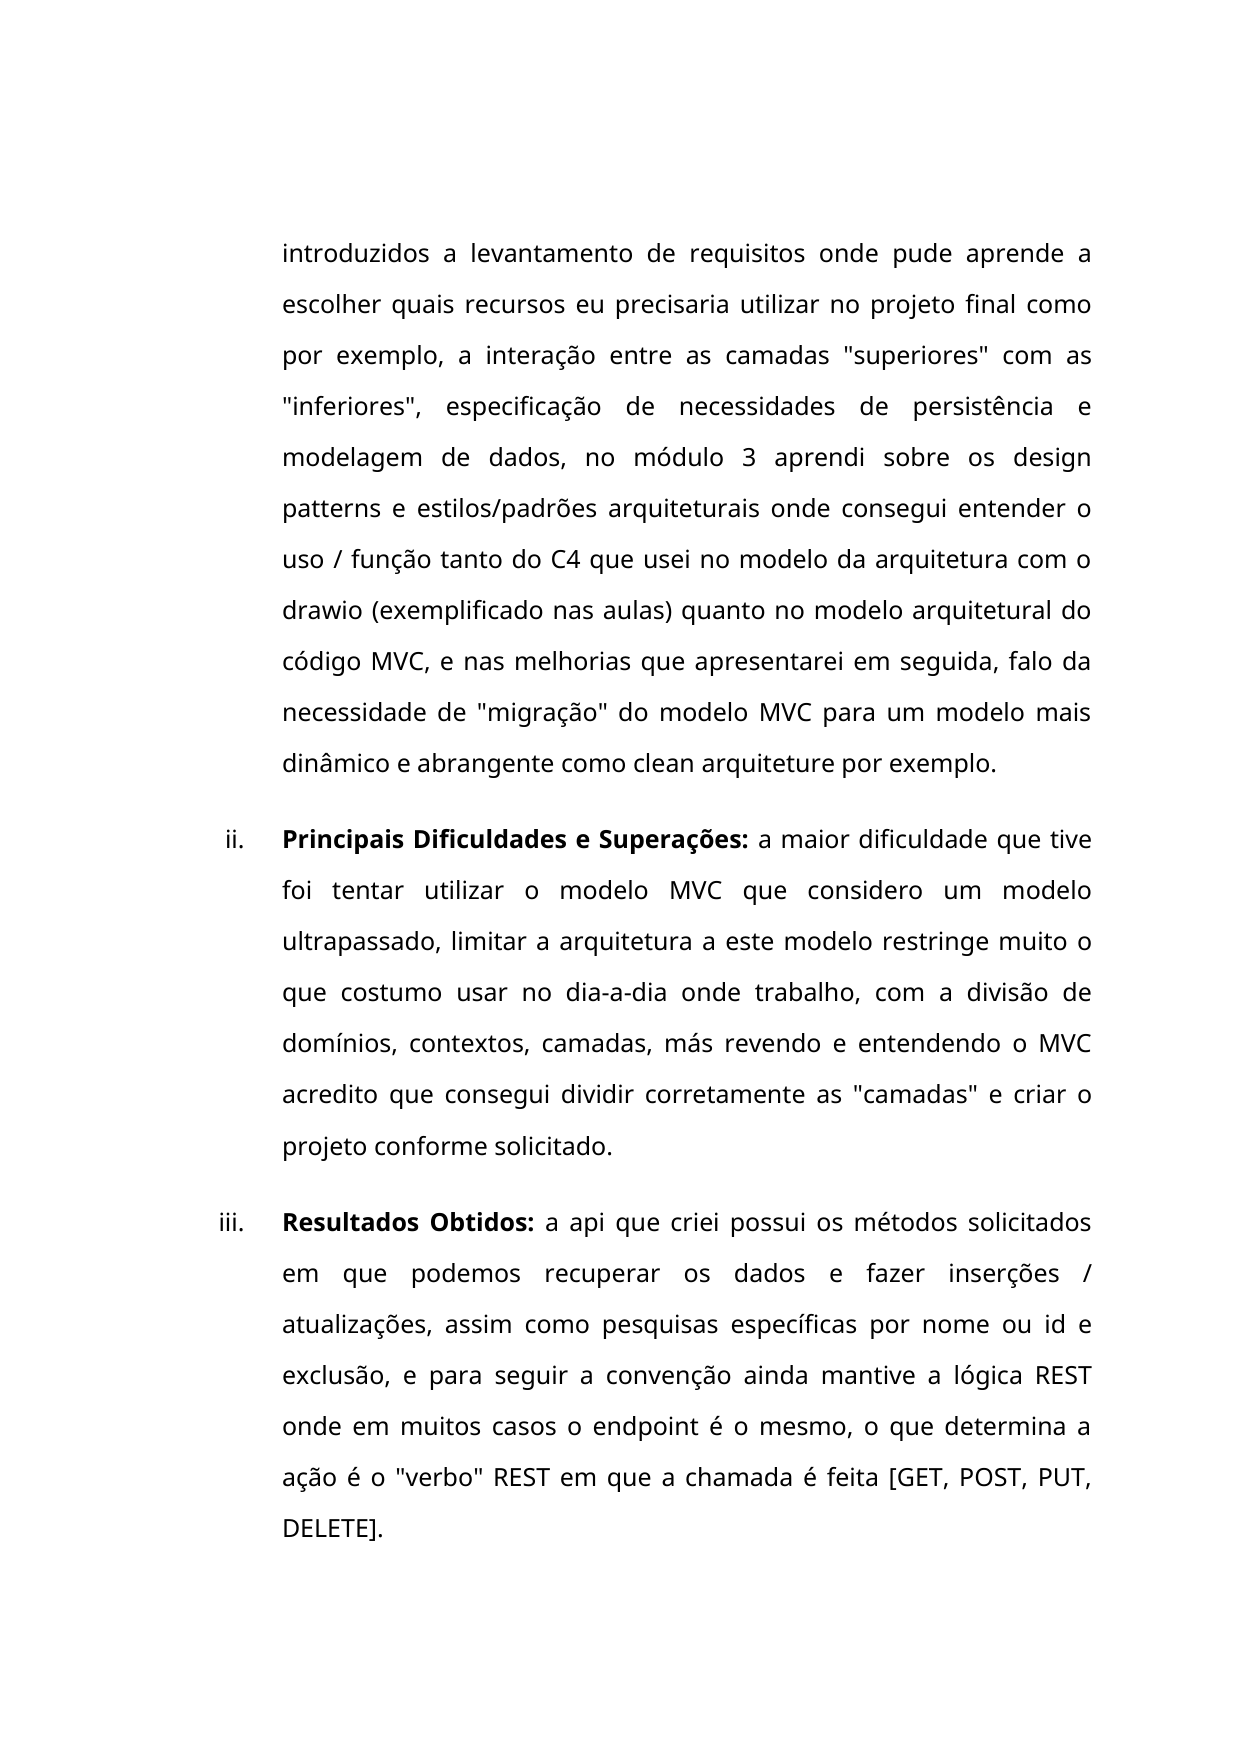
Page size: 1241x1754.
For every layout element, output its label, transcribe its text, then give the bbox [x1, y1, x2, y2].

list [244, 236, 1093, 780]
list Resultados Obtidos: a api que criei possui os métodos solicitados em que podemos recuperar os dados e fazer inserções / atualizações, assim como pesquisas específicas por nome ou id e exclusão, e para seguir a convenção ainda mantive a lógica REST onde em muitos casos o endpoint é o mesmo, o que determina a ação é o "verbo" REST em que a chamada é feita [GET, POST, PUT, DELETE]. [244, 1204, 1093, 1544]
list Principais Dificuldades e Superações: a maior dificuldade que tive foi tentar utilizar o modelo MVC que considero um modelo ultrapassado, limitar a arquitetura a este modelo restringe muito o que costumo usar no dia-a-dia onde trabalho, com a divisão de domínios, contextos, camadas, más revendo e entendendo o MVC acredito que consegui dividir corretamente as "camadas" e criar o projeto conforme solicitado. [244, 822, 1093, 1162]
